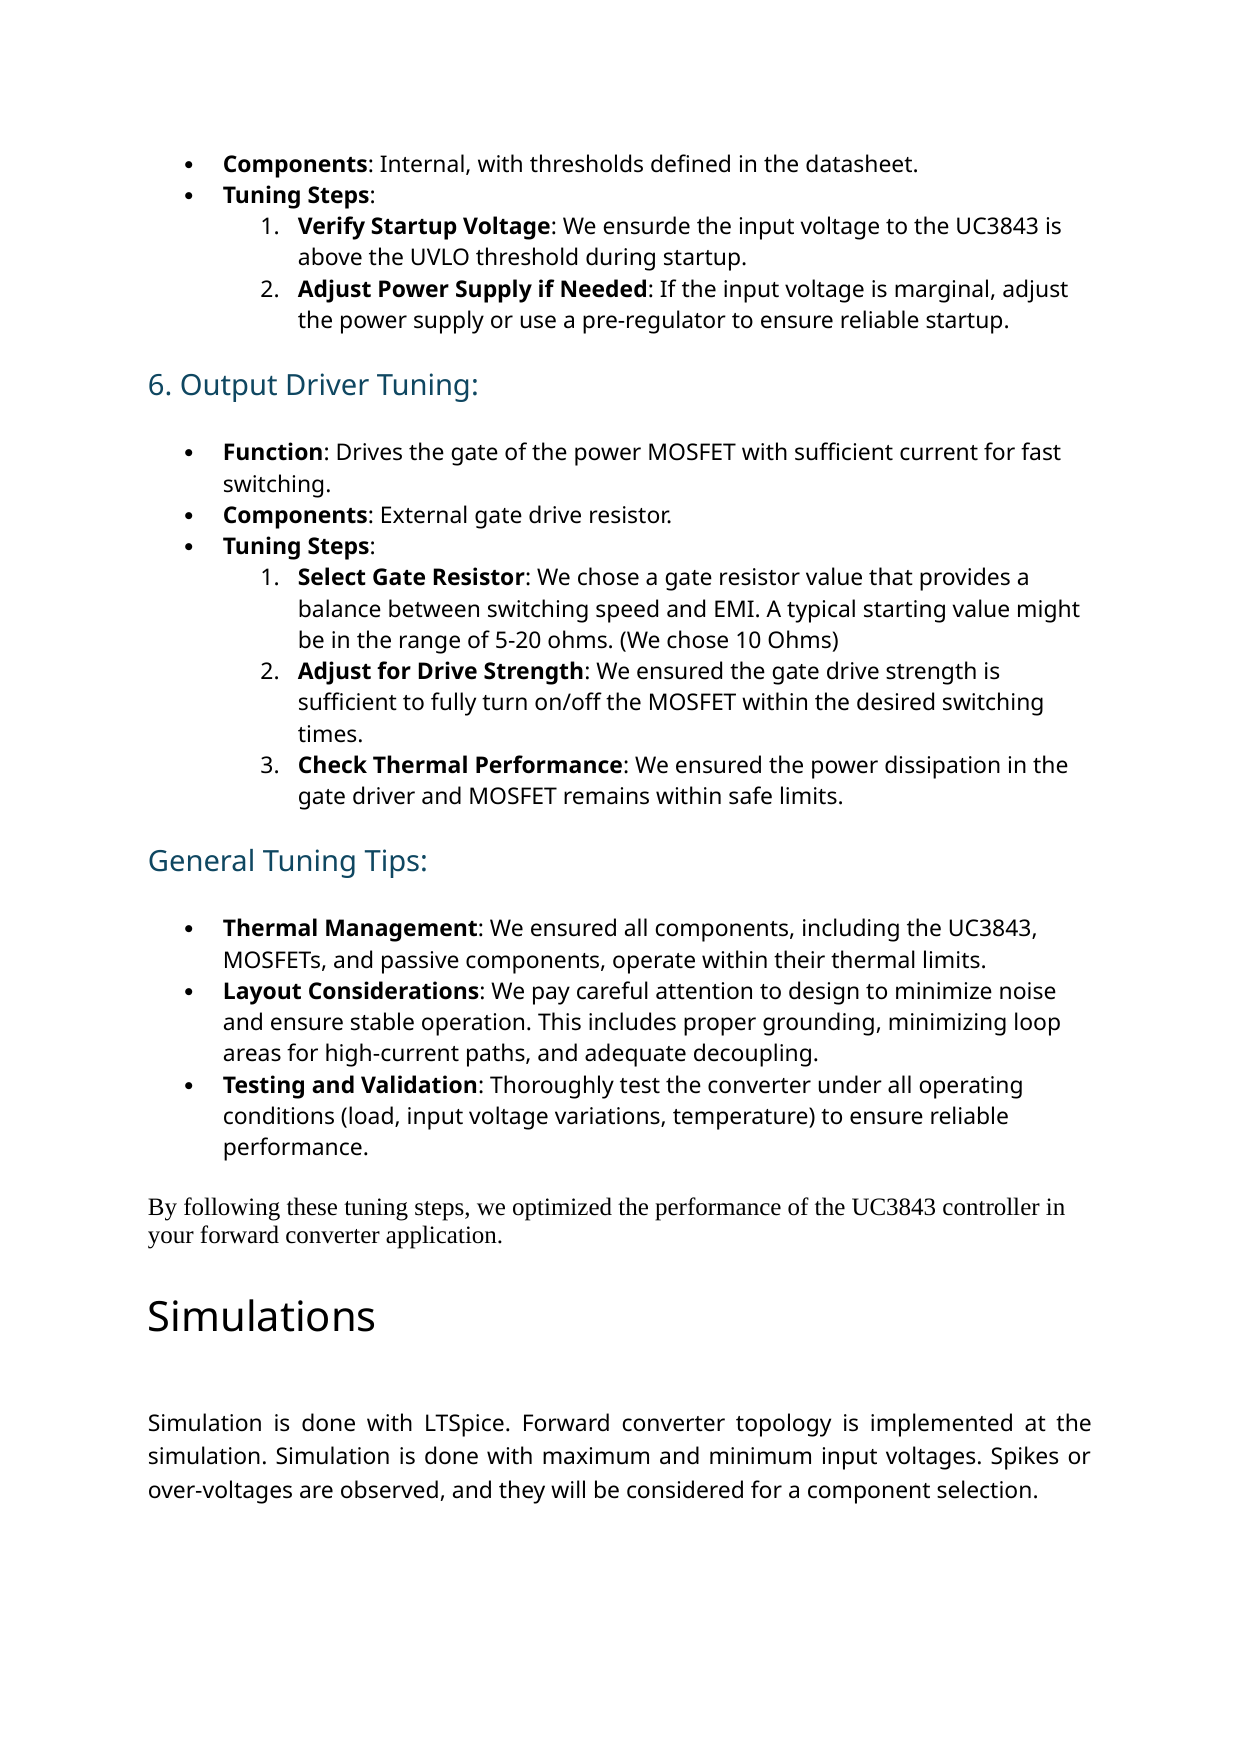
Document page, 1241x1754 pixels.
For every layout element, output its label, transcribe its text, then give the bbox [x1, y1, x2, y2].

list Select Gate Resistor: We chose a gate resistor value that provides a balance between switching speed and EMI. A typical starting value might be in the range of 5-20 ohms. (We chose 10 Ohms) [260, 696, 1093, 789]
list Verify Startup Voltage: We ensurde the input voltage to the UC3843 is above the UVLO threshold during startup. [260, 344, 1093, 407]
list Tuning Steps: [185, 664, 1093, 696]
subtitle General Tuning Tips: [148, 975, 1093, 1014]
text By following these tuning steps, we optimized the performance of the UC3843 controller in your forward converter application. [148, 1326, 1093, 1383]
subtitle 5. Under-Voltage Lockout (UVLO) Tuning: [148, 148, 1093, 187]
list Thermal Management: We ensured all components, including the UC3843, MOSFETs, and passive components, operate within their thermal limits. [185, 1047, 1093, 1109]
list Components: Internal, with thresholds defined in the datasheet. [185, 282, 1093, 313]
list Testing and Validation: Thoroughly test the converter under all operating conditions (load, input voltage variations, temperature) to ensure reliable performance. [185, 1203, 1093, 1297]
subtitle 6. Output Driver Tuning: [148, 499, 1093, 538]
list Adjust for Drive Strength: We ensured the gate drive strength is sufficient to fully turn on/off the MOSFET within the desired switching times. [260, 789, 1093, 883]
list Adjust Power Supply if Needed: If the input voltage is marginal, adjust the power supply or use a pre-regulator to ensure reliable startup. [260, 407, 1093, 469]
list Tuning Steps: [185, 313, 1093, 344]
list Layout Considerations: We pay careful attention to design to minimize noise and ensure stable operation. This includes proper grounding, minimizing loop areas for high-current paths, and adequate decoupling. [185, 1109, 1093, 1203]
subtitle Simulations [148, 1421, 1093, 1478]
list Function: Ensures the controller starts up only when the input voltage is sufficiently high. [185, 219, 1093, 282]
list Check Thermal Performance: We ensured the power dissipation in the gate driver and MOSFET remains within safe limits. [260, 883, 1093, 946]
list Components: External gate drive resistor. [185, 633, 1093, 664]
list Function: Drives the gate of the power MOSFET with sufficient current for fast switching. [185, 571, 1093, 633]
